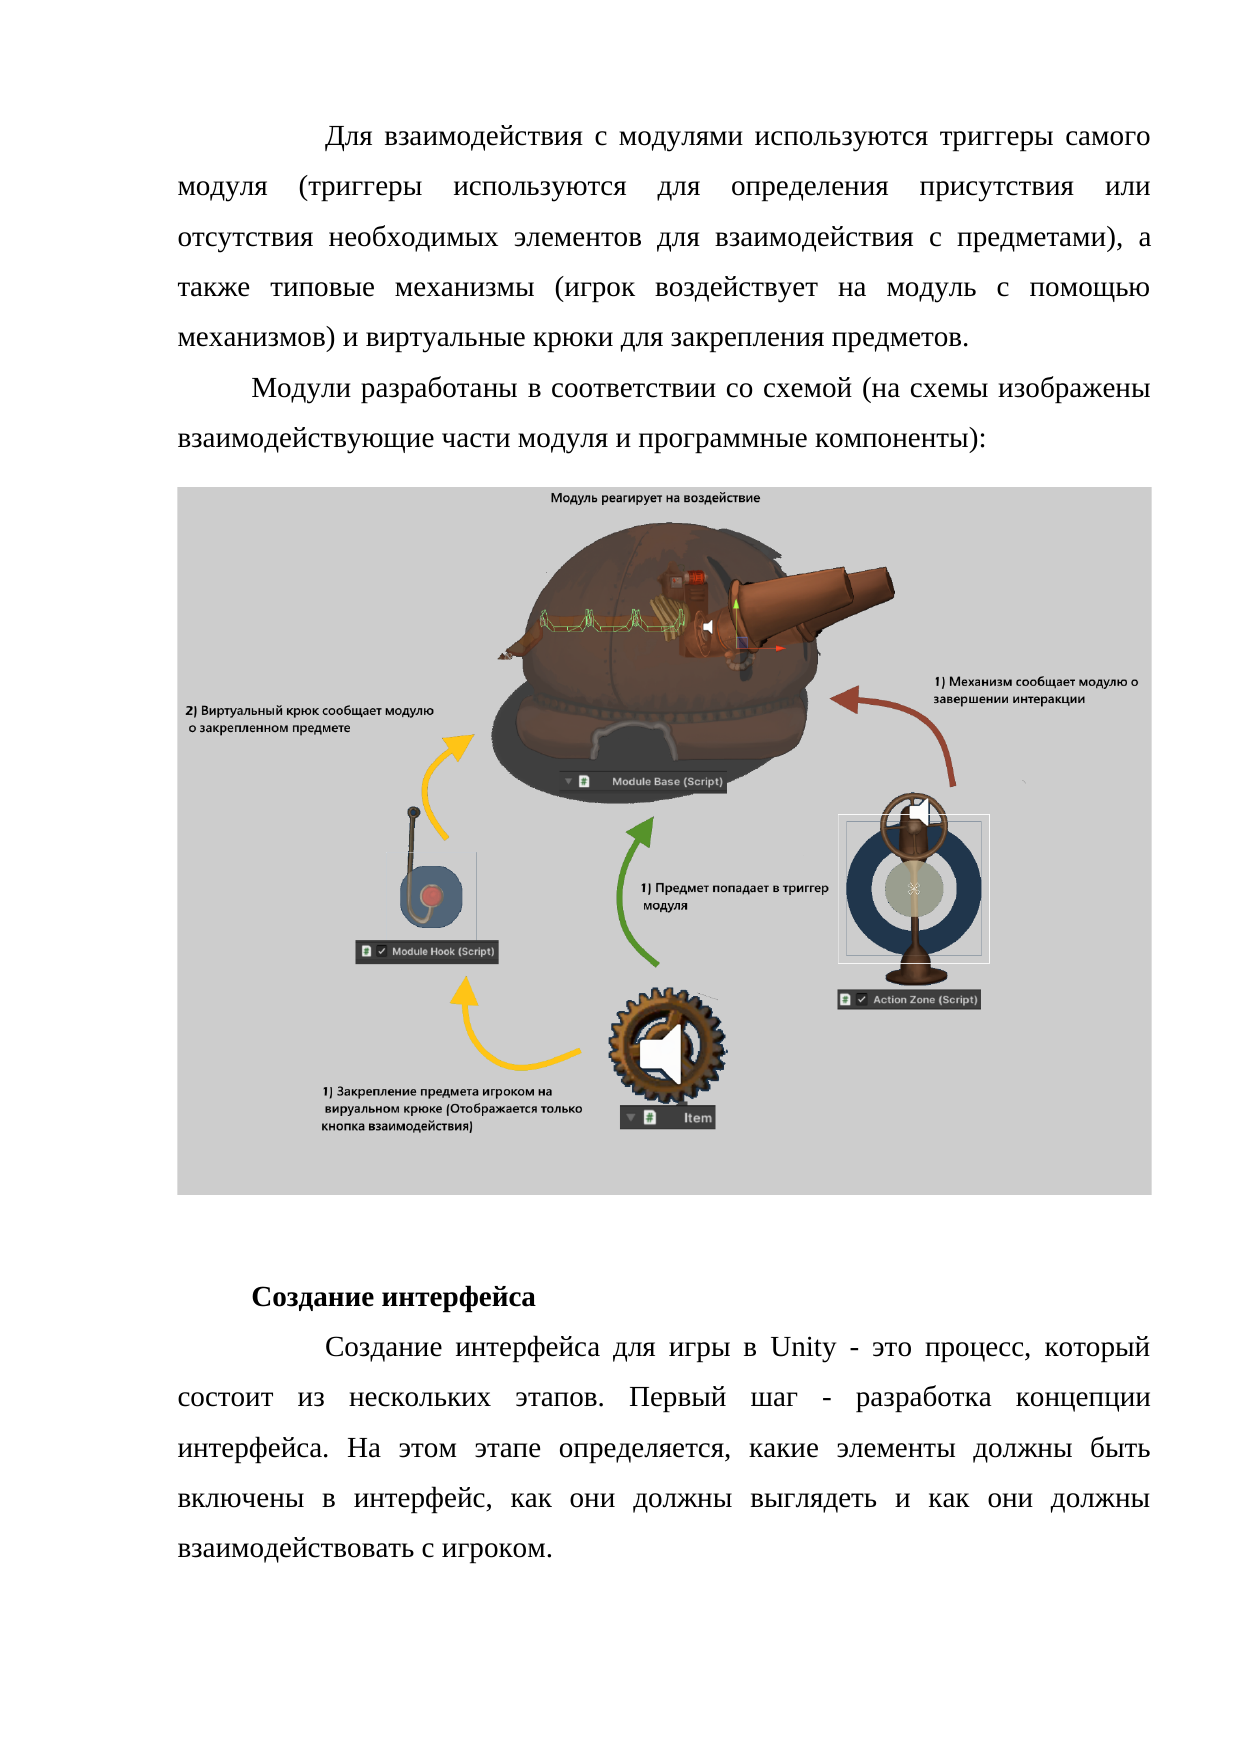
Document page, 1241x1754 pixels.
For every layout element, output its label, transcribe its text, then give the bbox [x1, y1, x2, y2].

text Создание интерфейса для игры в Unity - это процесс, который состоит из нескольких этапов. Первый шаг - разработка концепции интерфейса. На этом этапе определяется, какие элементы должны быть включены в интерфейс, как они должны выглядеть и как они должны взаимодействовать с игроком. [177, 1329, 1152, 1564]
picture [177, 487, 1152, 1195]
text Для взаимодействия с модулями используются триггеры самого модуля (триггеры используются для определения присутствия или отсутствия необходимых элементов для взаимодействия с предметами), а также типовые механизмы (игрок воздействует на модуль с помощью механизмов) и виртуальные крюки для закрепления предметов. [177, 118, 1152, 353]
text Модули разработаны в соответствии со схемой (на схемы изображены взаимодействующие части модуля и программные компоненты): [177, 370, 1152, 453]
subtitle Создание интерфейса [177, 1279, 1152, 1312]
